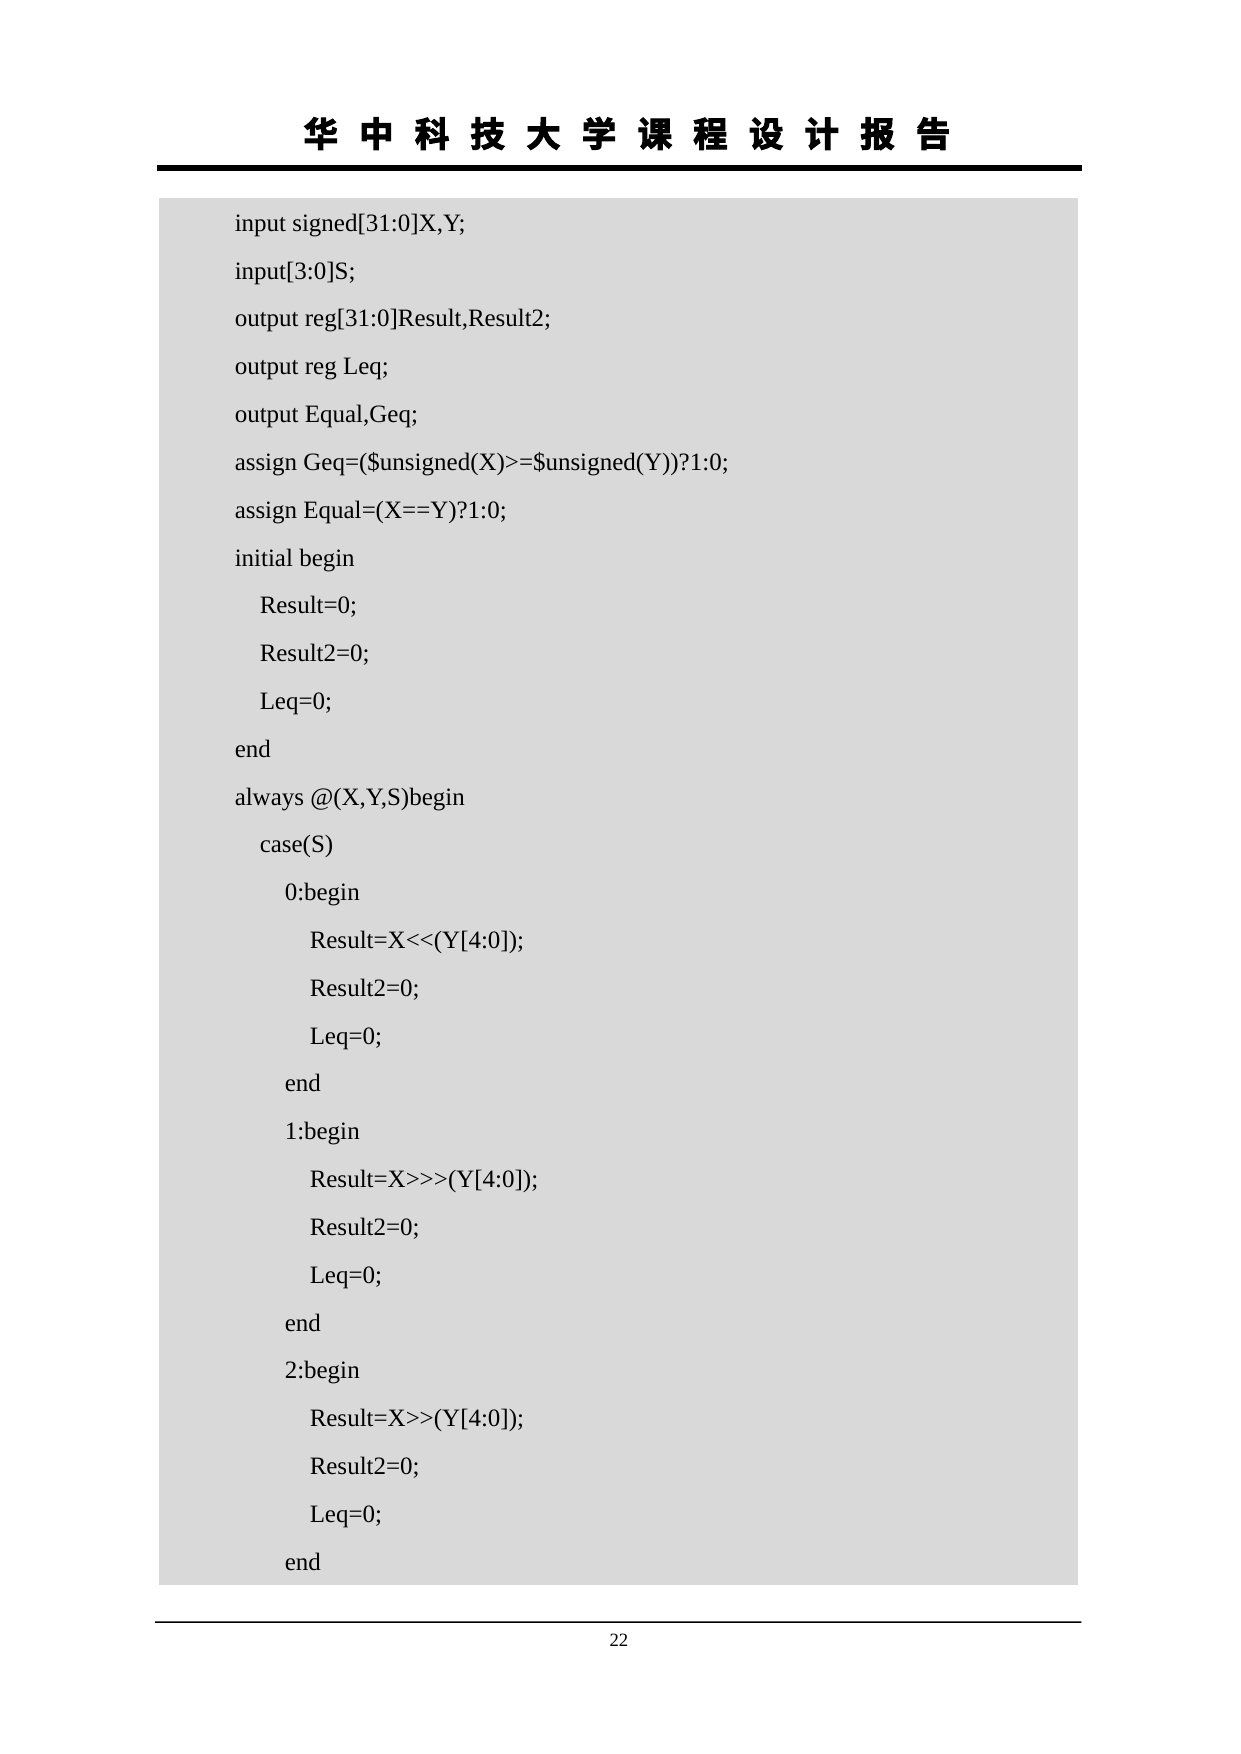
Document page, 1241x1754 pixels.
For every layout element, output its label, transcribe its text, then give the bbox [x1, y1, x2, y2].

text Leq=0; [159, 1011, 1078, 1059]
text Result=X>>>(Y[4:0]); [159, 1155, 1078, 1202]
text input signed[31:0]X,Y; [159, 198, 1078, 246]
text Leq=0; [159, 1250, 1078, 1298]
text 0:begin [159, 868, 1078, 916]
text Leq=0; [159, 1489, 1078, 1537]
text Result=0; [159, 581, 1078, 629]
text output reg[31:0]Result,Result2; [159, 294, 1078, 342]
text 1:begin [159, 1107, 1078, 1155]
text output reg Leq; [159, 342, 1078, 390]
text output Equal,Geq; [159, 390, 1078, 437]
text assign Geq=($unsigned(X)>=$unsigned(Y))?1:0; [159, 437, 1078, 485]
text case(S) [159, 820, 1078, 868]
text Leq=0; [159, 677, 1078, 724]
text initial begin [159, 533, 1078, 581]
text end [159, 724, 1078, 772]
text Result2=0; [159, 629, 1078, 677]
text always @(X,Y,S)begin [159, 772, 1078, 820]
text end [159, 1298, 1078, 1346]
text end [159, 1537, 1078, 1585]
text Result2=0; [159, 963, 1078, 1011]
text 2:begin [159, 1346, 1078, 1394]
text input[3:0]S; [159, 246, 1078, 294]
text Result=X>>(Y[4:0]); [159, 1394, 1078, 1442]
text Result=X<<(Y[4:0]); [159, 916, 1078, 963]
text Result2=0; [159, 1442, 1078, 1489]
text end [159, 1059, 1078, 1107]
text Result2=0; [159, 1202, 1078, 1250]
text assign Equal=(X==Y)?1:0; [159, 485, 1078, 533]
